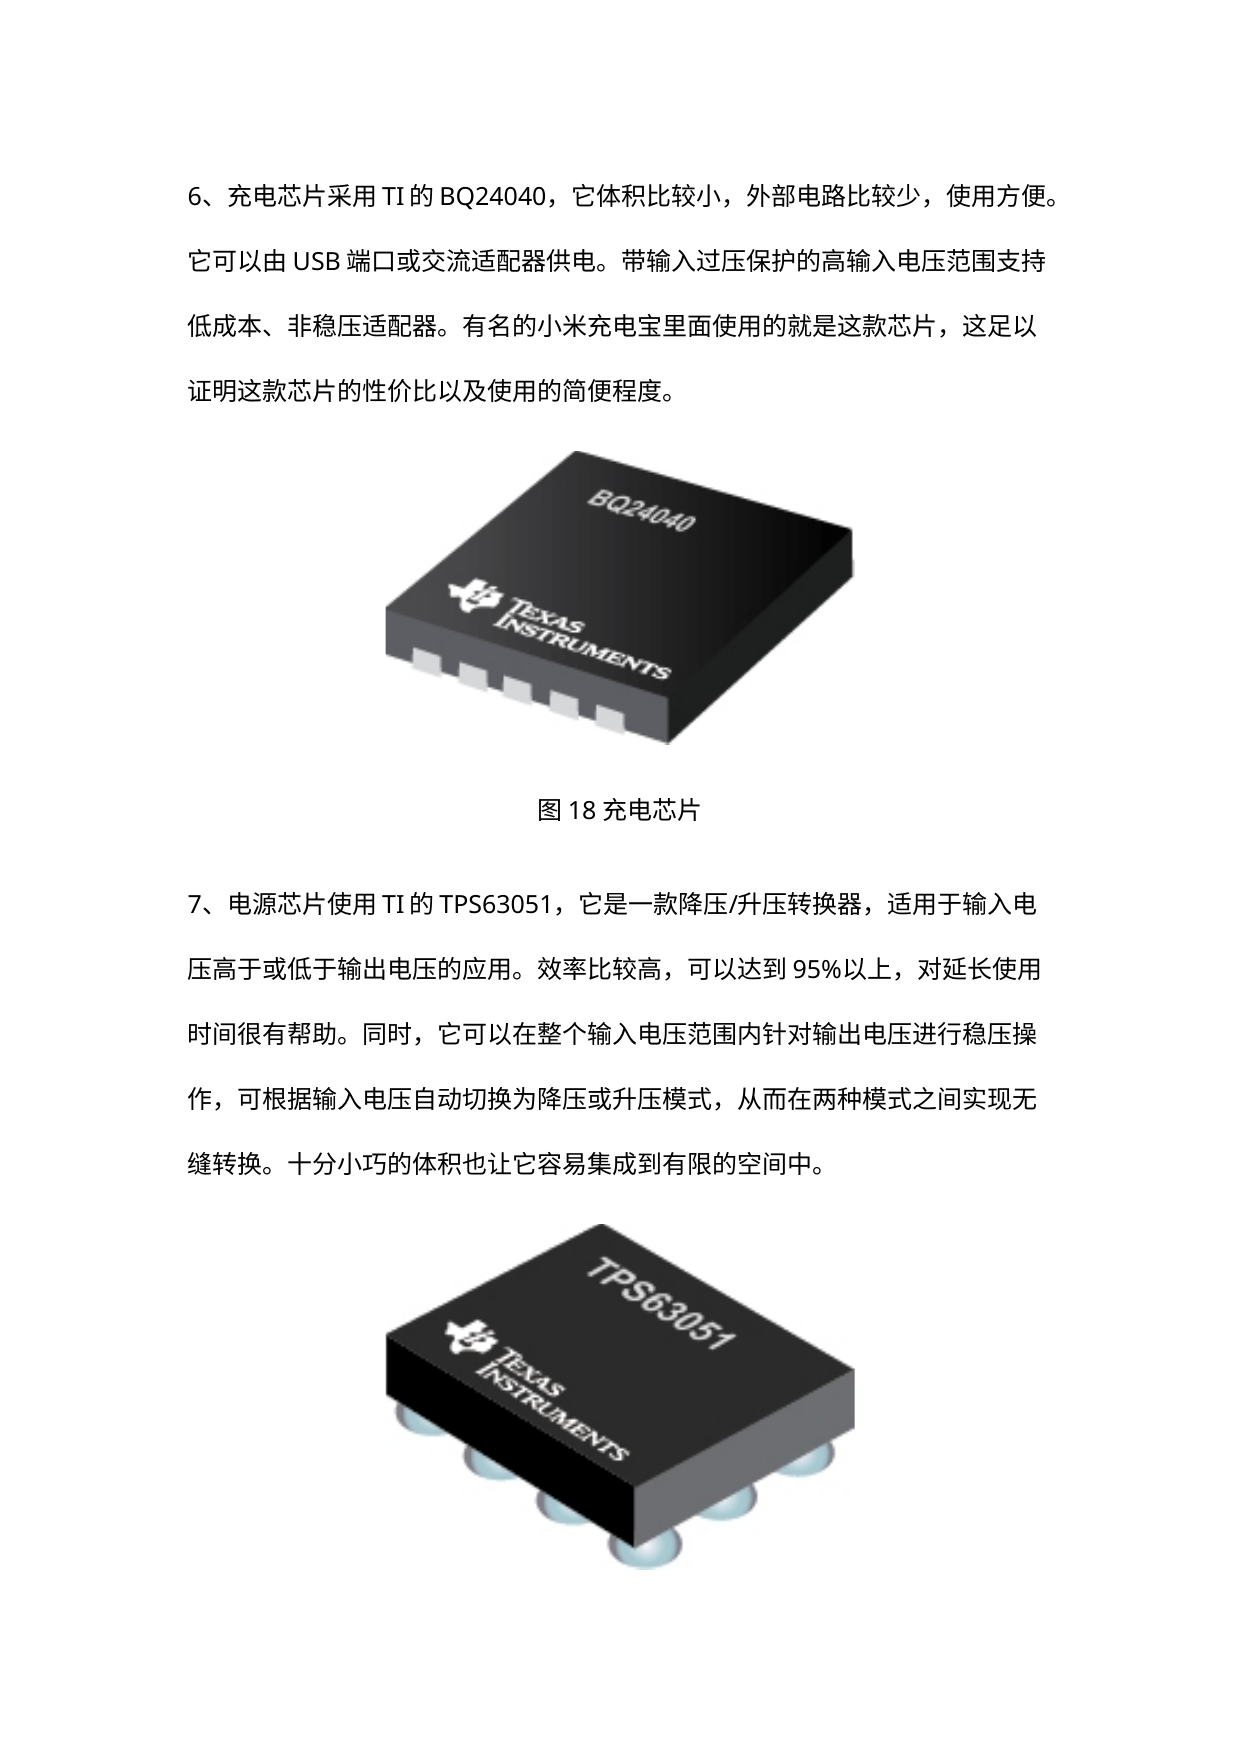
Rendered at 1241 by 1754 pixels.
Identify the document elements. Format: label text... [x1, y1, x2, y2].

text 图18 充电芯片 [187, 776, 1053, 841]
text 7、电源芯片使用TI的TPS63051，它是一款降压/升压转换器，适用于输入电压高于或低于输出电压的应用。效率比较高，可以达到95%以上，对延长使用时间很有帮助。同时，它可以在整个输入电压范围内针对输出电压进行稳压操作，可根据输入电压自动切换为降压或升压模式，从而在两种模式之间实现无缝转换。十分小巧的体积也让它容易集成到有限的空间中。 [187, 870, 1053, 1195]
picture [385, 451, 855, 745]
picture [385, 1224, 855, 1570]
text 6、充电芯片采用TI的BQ24040，它体积比较小，外部电路比较少，使用方便。它可以由USB端口或交流适配器供电。带输入过压保护的高输入电压范围支持低成本、非稳压适配器。有名的小米充电宝里面使用的就是这款芯片，这足以证明这款芯片的性价比以及使用的简便程度。 [187, 162, 1053, 422]
